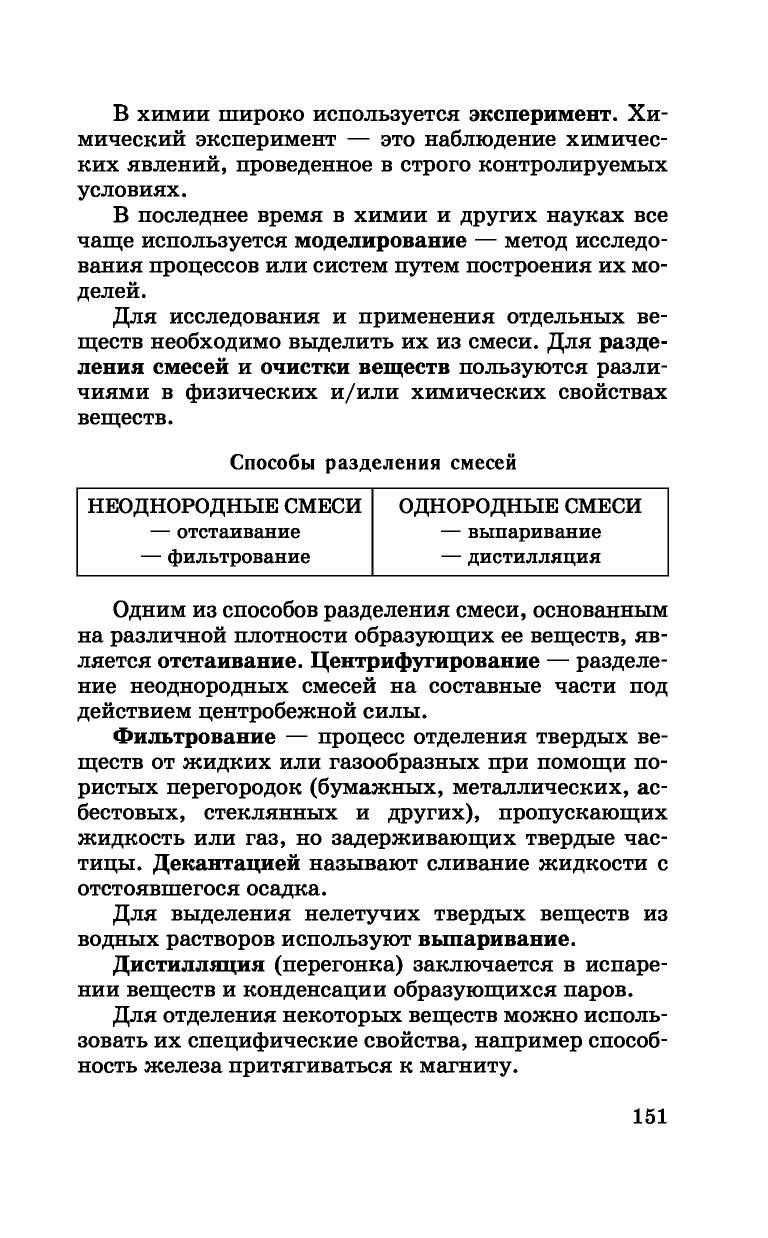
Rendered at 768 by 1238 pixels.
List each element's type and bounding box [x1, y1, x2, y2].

picture [76, 104, 669, 1124]
